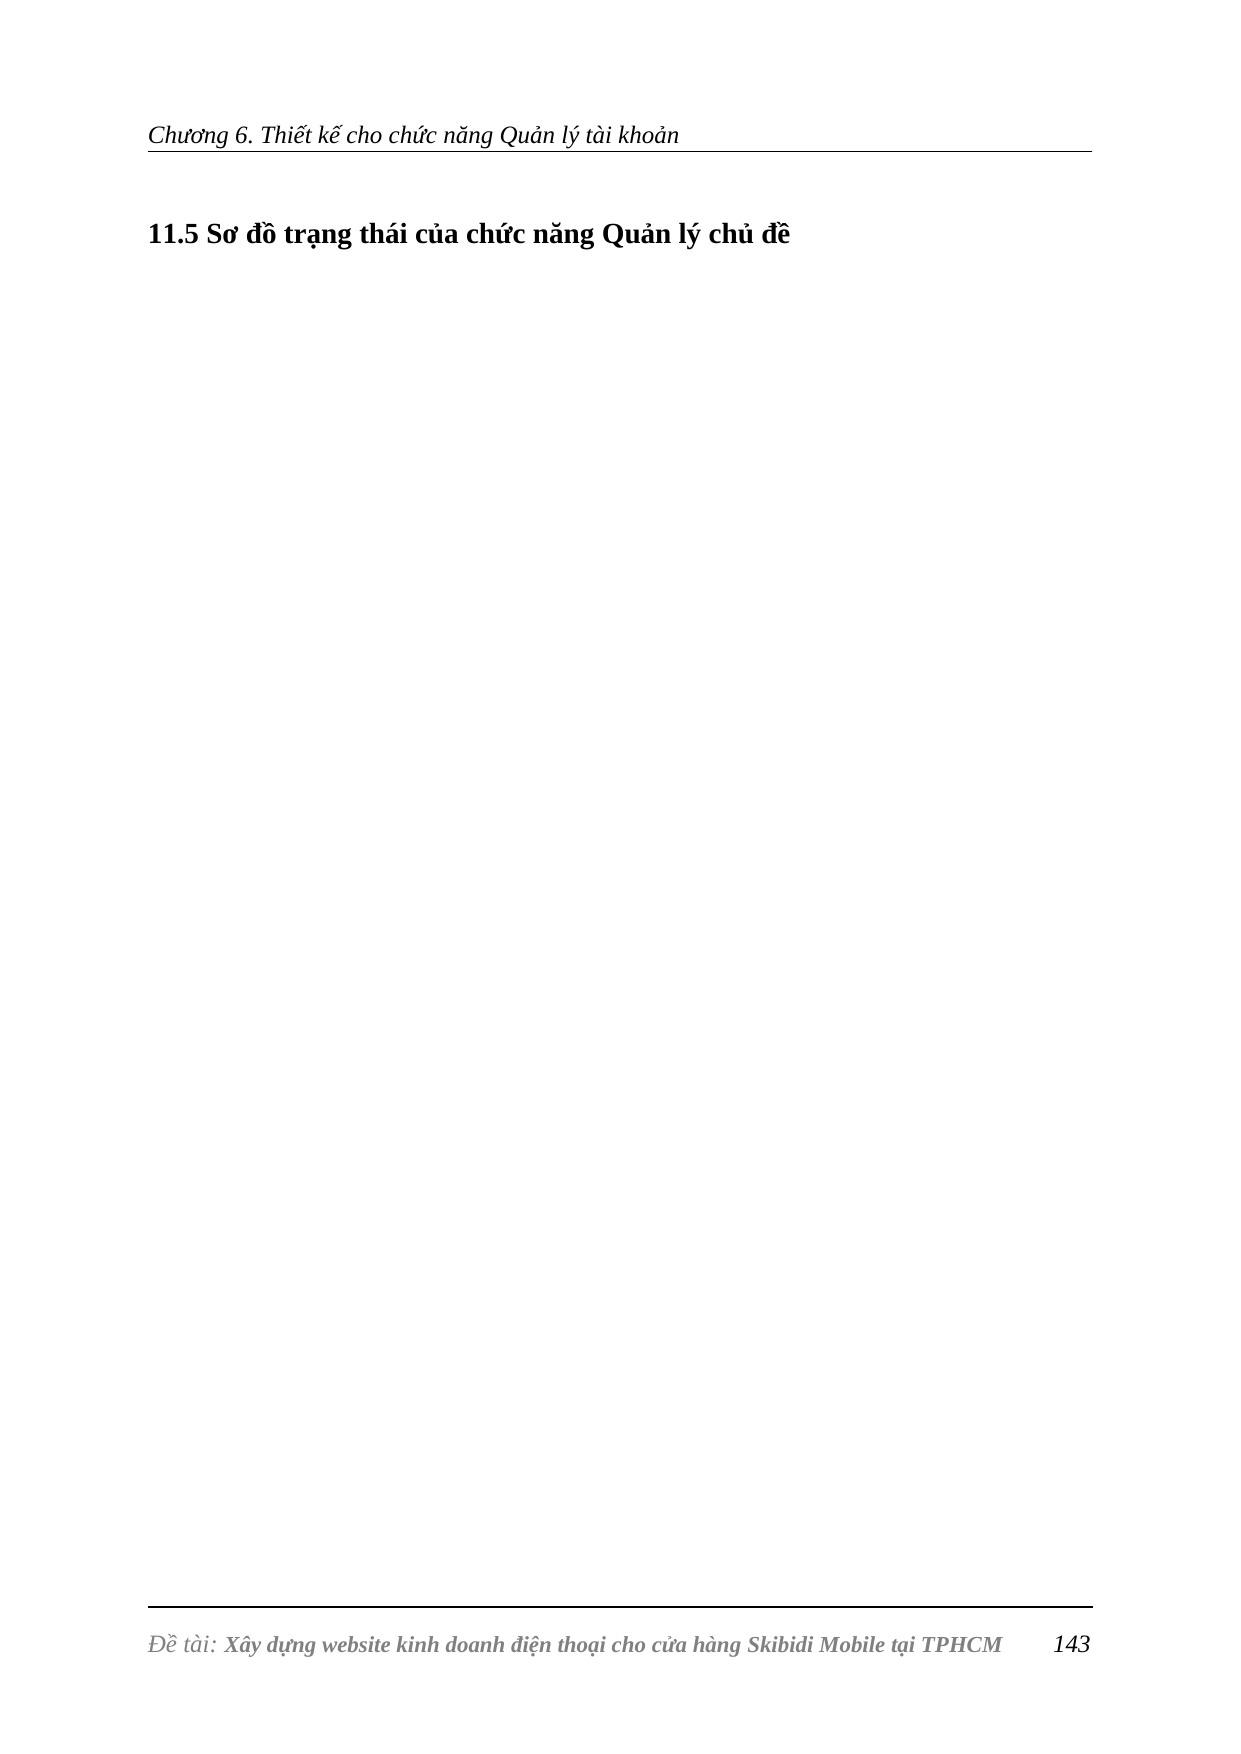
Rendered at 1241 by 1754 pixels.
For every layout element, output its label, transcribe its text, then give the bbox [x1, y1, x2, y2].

subtitle Sơ đồ trạng thái của chức năng Quản lý chủ đề [148, 207, 1092, 253]
